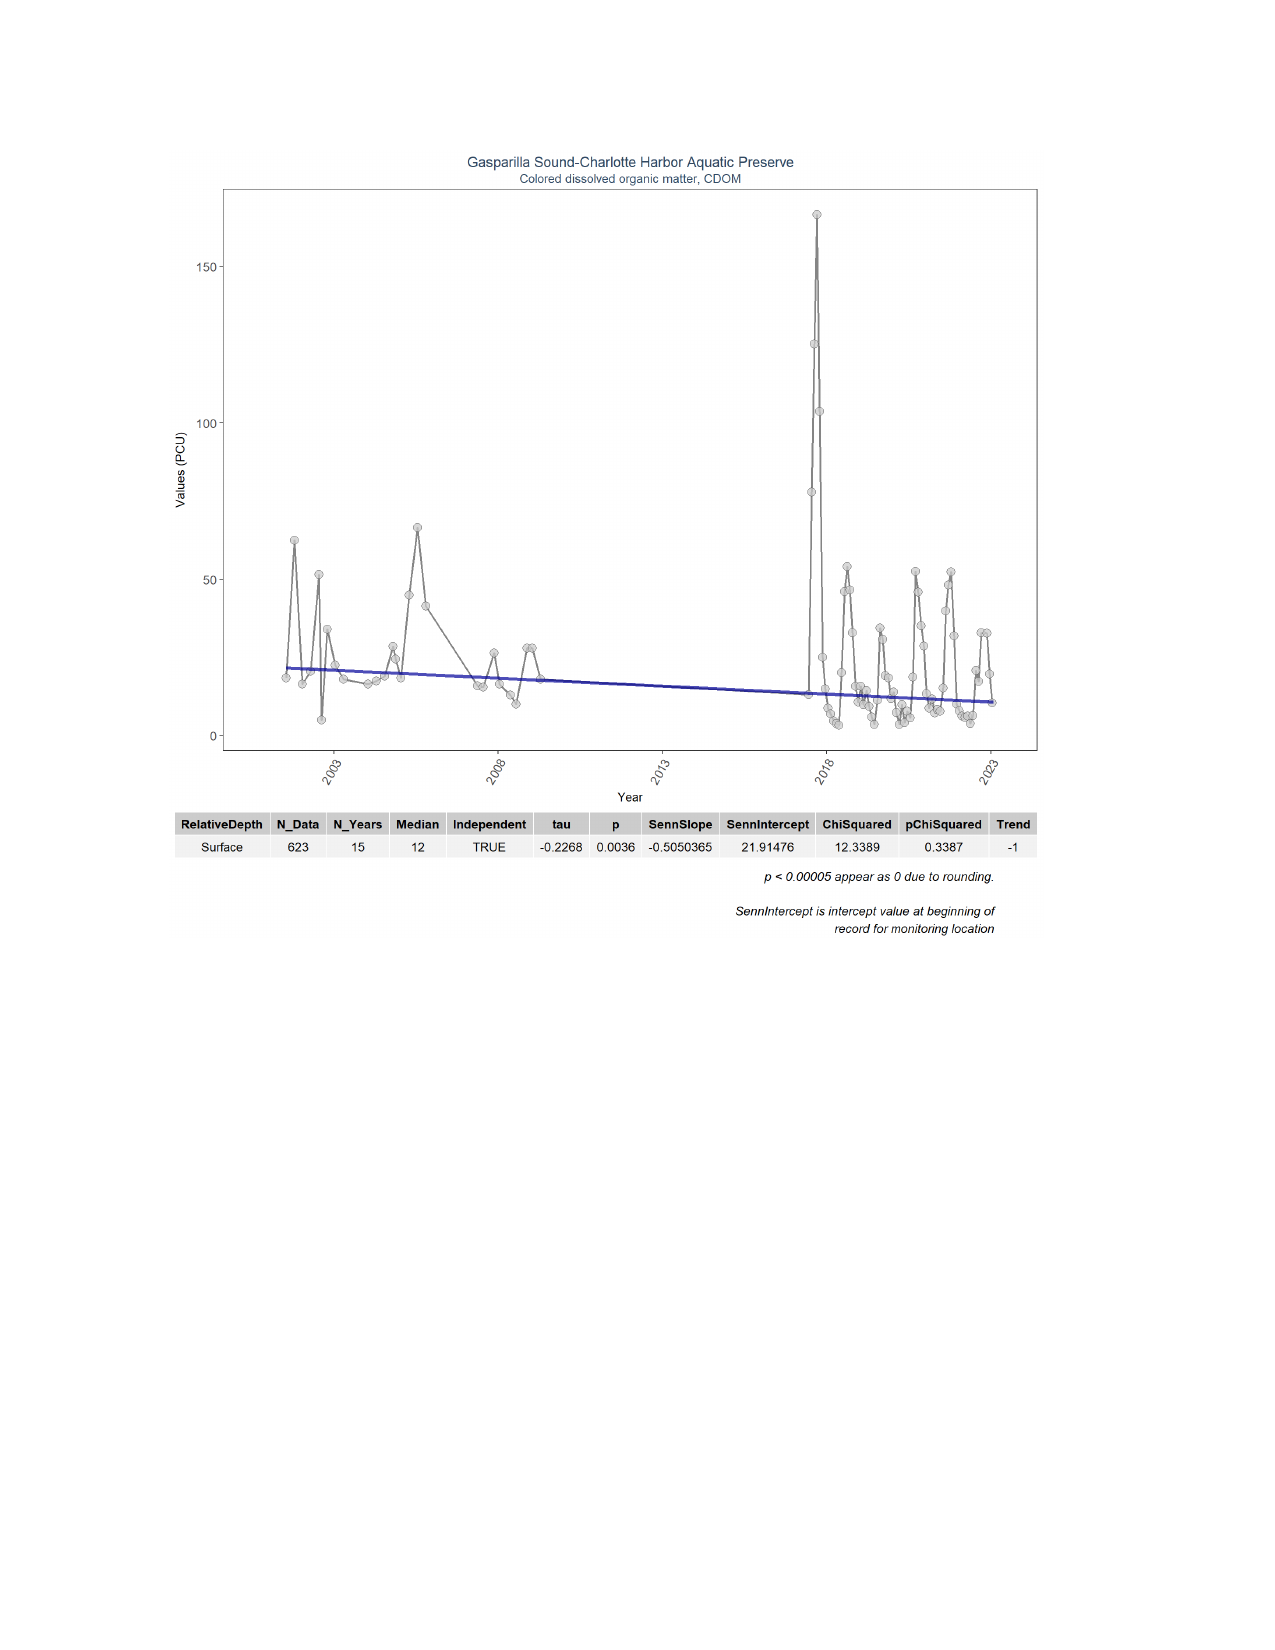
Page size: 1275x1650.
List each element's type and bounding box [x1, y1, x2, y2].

picture [168, 150, 1044, 938]
